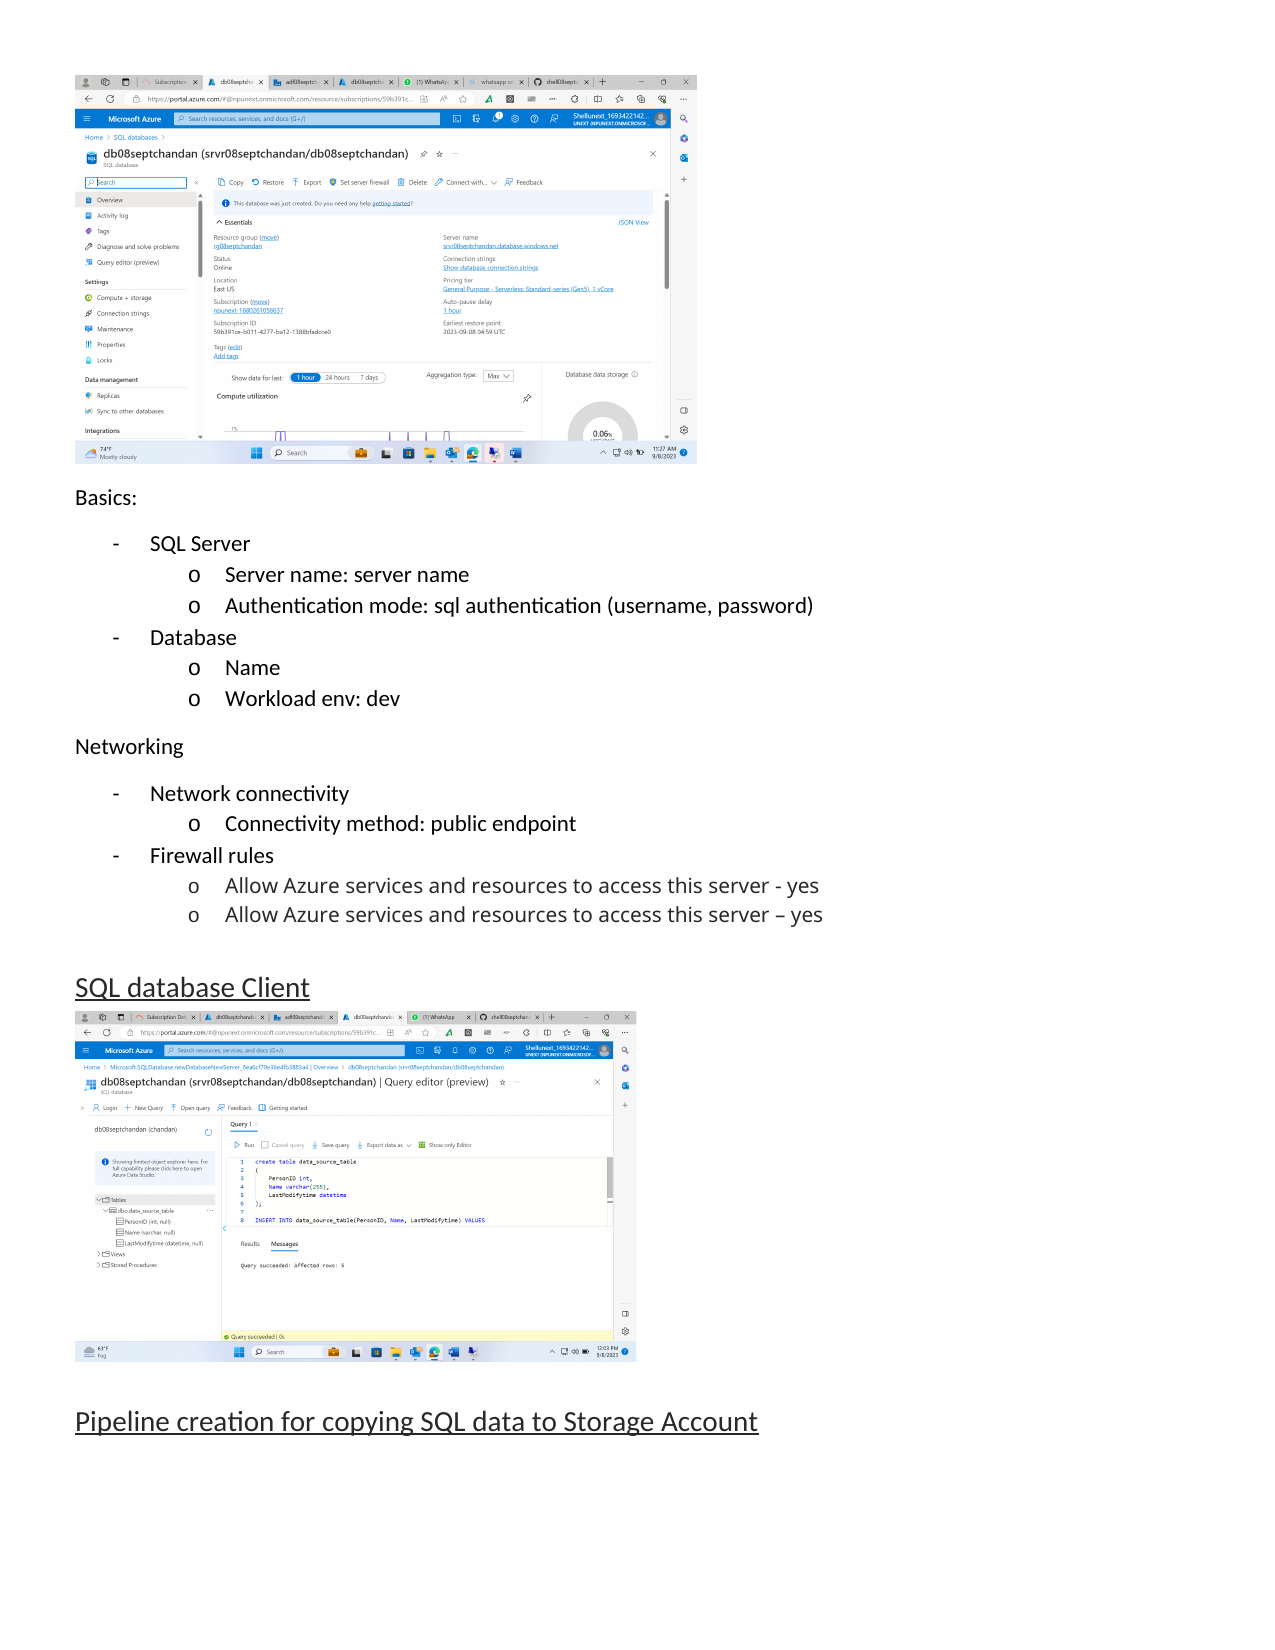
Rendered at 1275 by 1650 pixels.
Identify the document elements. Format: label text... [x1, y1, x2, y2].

list Workload env: dev [187, 684, 1200, 713]
text Networking [75, 732, 1200, 760]
text SQL database Client [75, 969, 1200, 1005]
list Name [187, 653, 1200, 682]
list Firewall rules [112, 841, 1200, 869]
list Allow Azure services and resources to access this server – yes [187, 900, 1200, 928]
list Authentication mode: sql authentication (username, password) [187, 591, 1200, 620]
list Server name: server name [187, 560, 1200, 589]
list Network connectivity [112, 779, 1200, 807]
list Connectivity method: public endpoint [187, 809, 1200, 839]
text Basics: [75, 483, 1200, 511]
picture [75, 75, 697, 464]
list Database [112, 623, 1200, 651]
list Allow Azure services and resources to access this server - yes [187, 871, 1200, 900]
list SQL Server [112, 529, 1200, 557]
text Pipeline creation for copying SQL data to Storage Account [75, 1403, 1200, 1438]
picture [75, 1011, 637, 1362]
